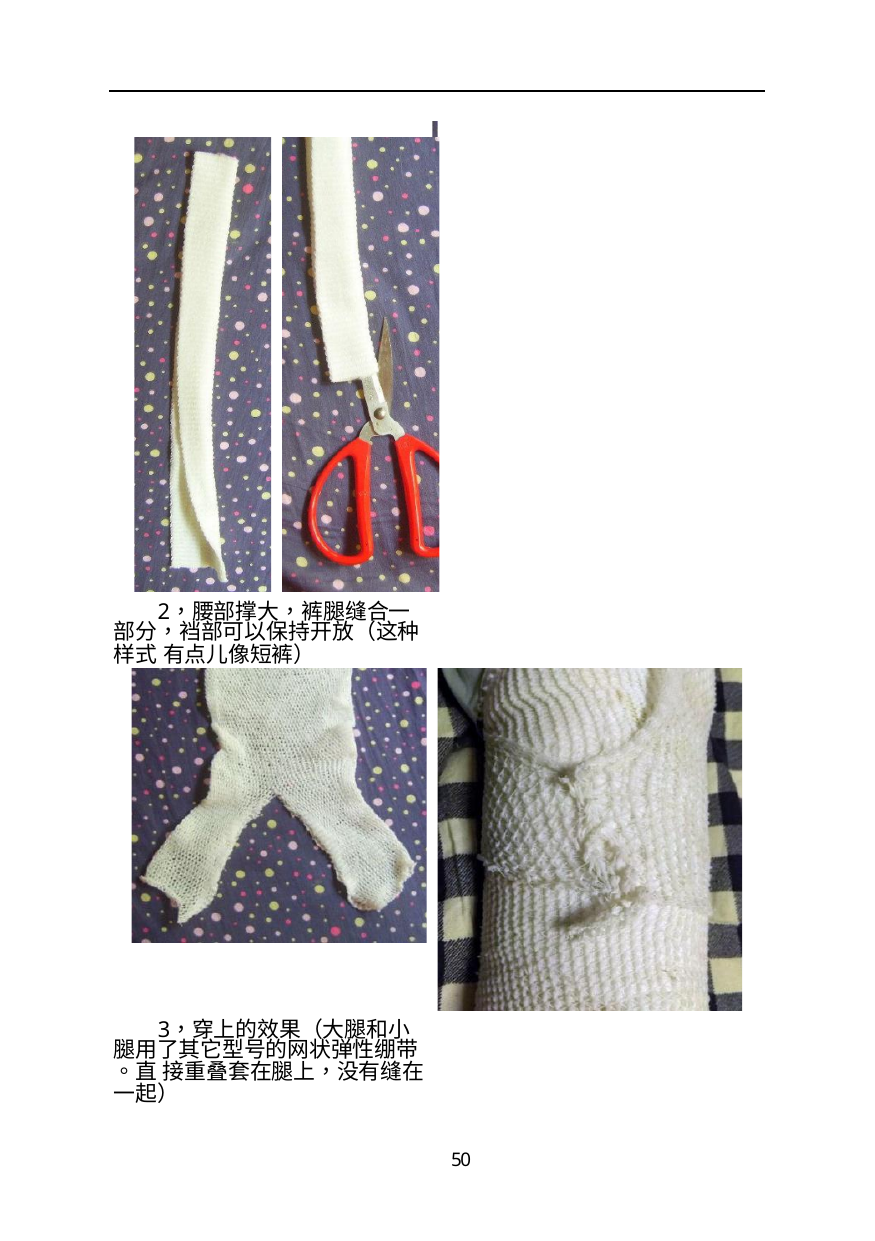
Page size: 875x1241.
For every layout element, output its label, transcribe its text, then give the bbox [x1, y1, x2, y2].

picture [437, 668, 743, 1011]
picture [134, 137, 272, 592]
text 3，穿上的效果（大腿和小腿用了其它型号的网状弹性绷带 。直 接重叠套在腿上，没有缝在一起） [113, 1021, 430, 1107]
picture [131, 668, 427, 943]
picture [282, 121, 440, 592]
text 2，腰部撑大，裤腿缝合一部分，裆部可以保持开放（这种样式 有点儿像短裤） [113, 601, 429, 668]
